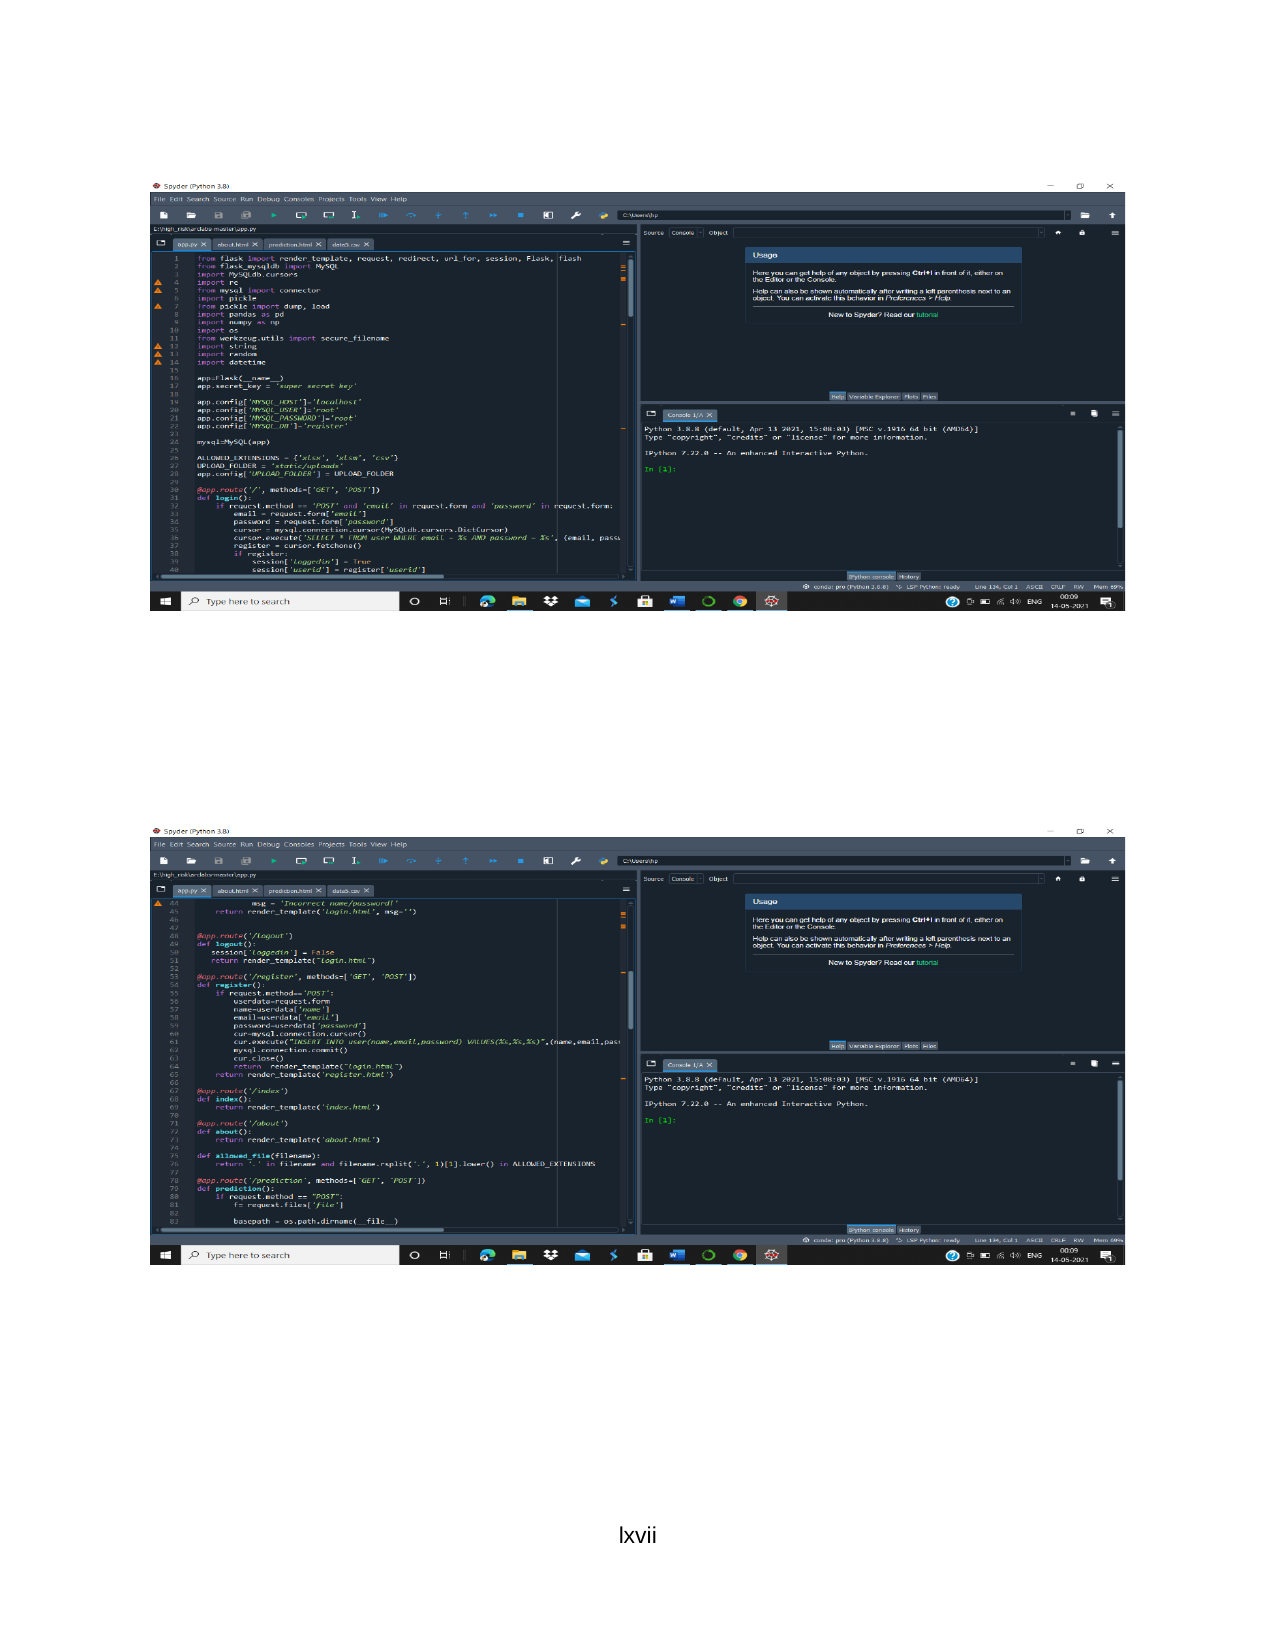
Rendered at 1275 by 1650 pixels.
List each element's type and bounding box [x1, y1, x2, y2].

picture [150, 180, 1125, 611]
picture [150, 825, 1125, 1265]
